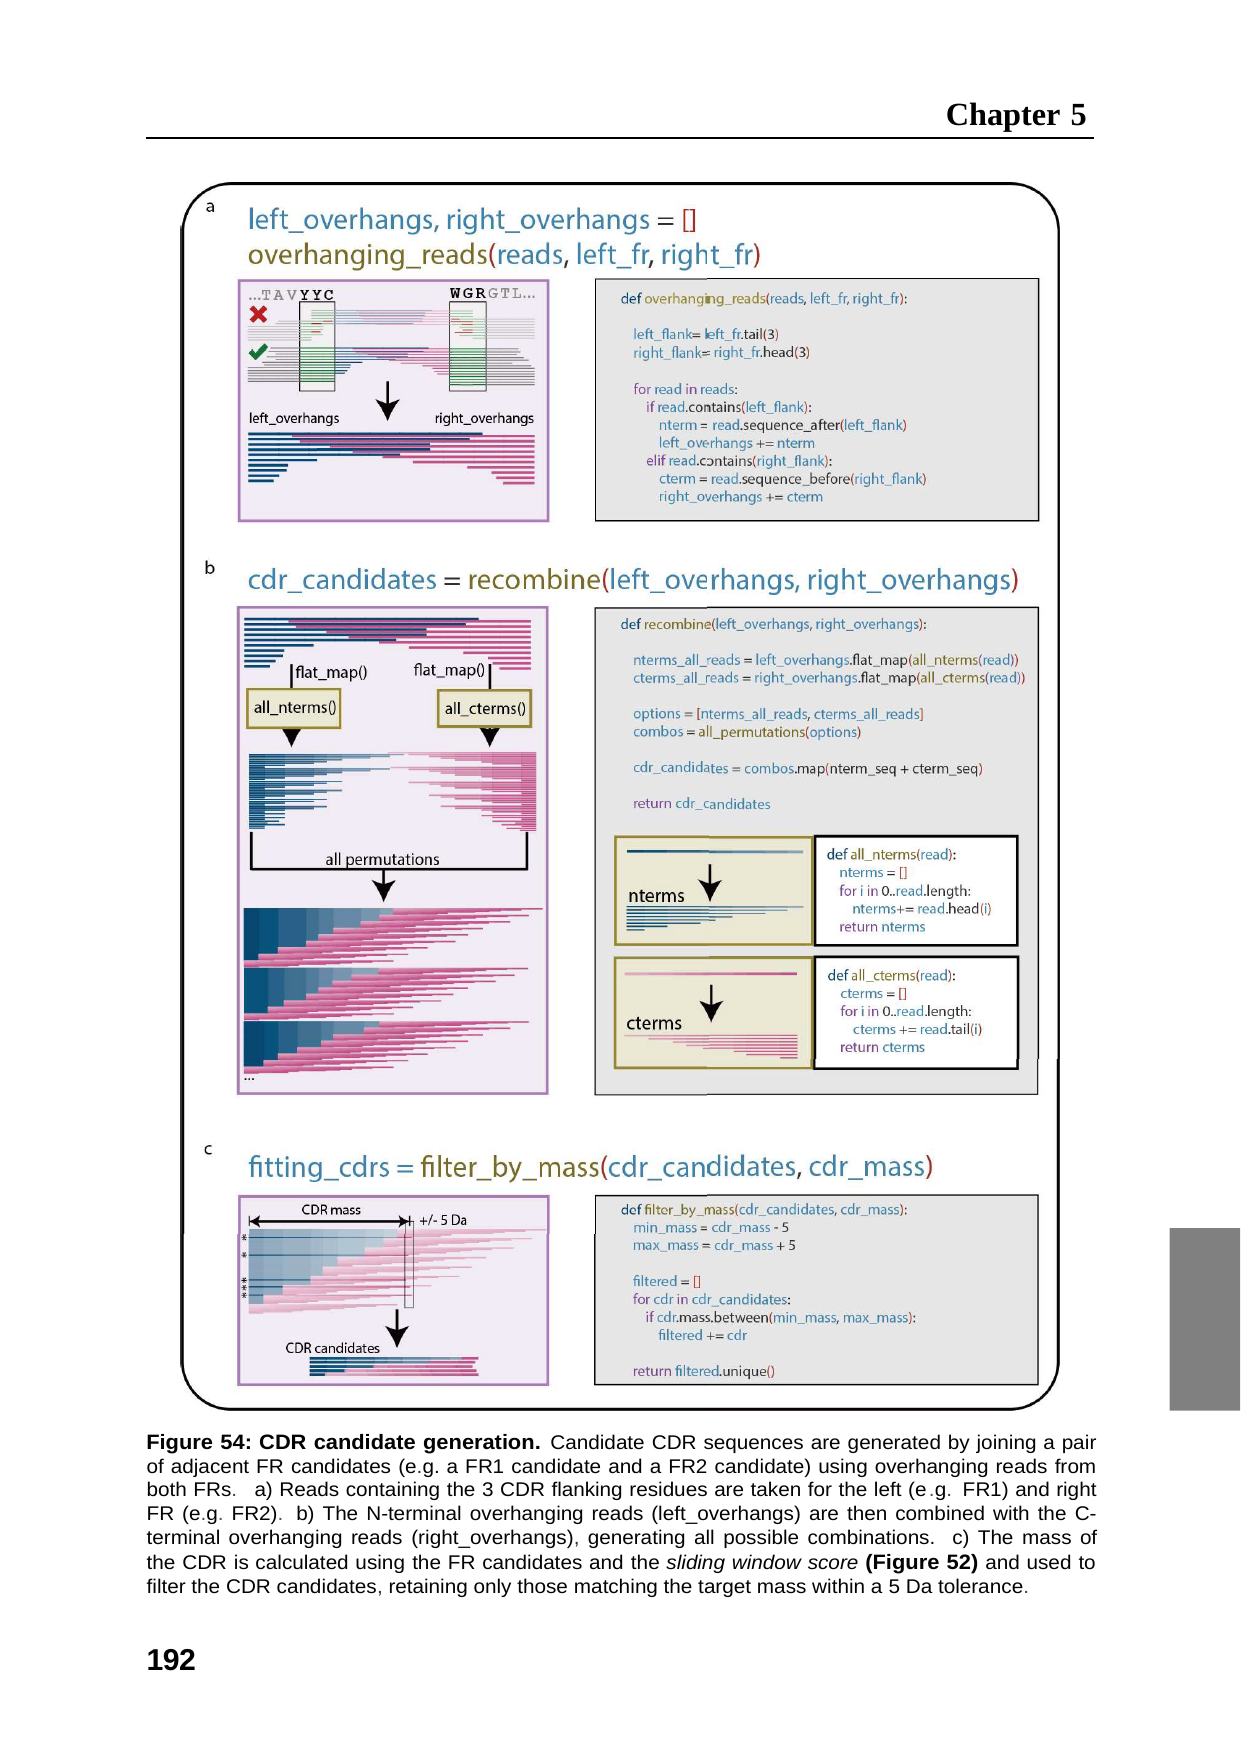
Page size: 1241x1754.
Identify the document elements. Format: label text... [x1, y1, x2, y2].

picture [180, 182, 1060, 1411]
text Figure 54: CDR candidate generation. Candidate CDR sequences are generated by joining a pair of adjacent FR candidates (e.g. a FR1 candidate and a FR2 candidate) using overhanging reads from both FRs. a) Reads containing the 3 CDR flanking residues are taken for the left (e.g. FR1) and right FR (e.g. FR2). b) The N-terminal overhanging reads (left_overhangs) are then combined with the C-terminal overhanging reads (right_overhangs), generating all possible combinations. c) The mass of the CDR is calculated using the FR candidates and the sliding window score (Figure 52) and used to filter the CDR candidates, retaining only those matching the target mass within a 5 Da tolerance. [146, 1429, 1097, 1597]
